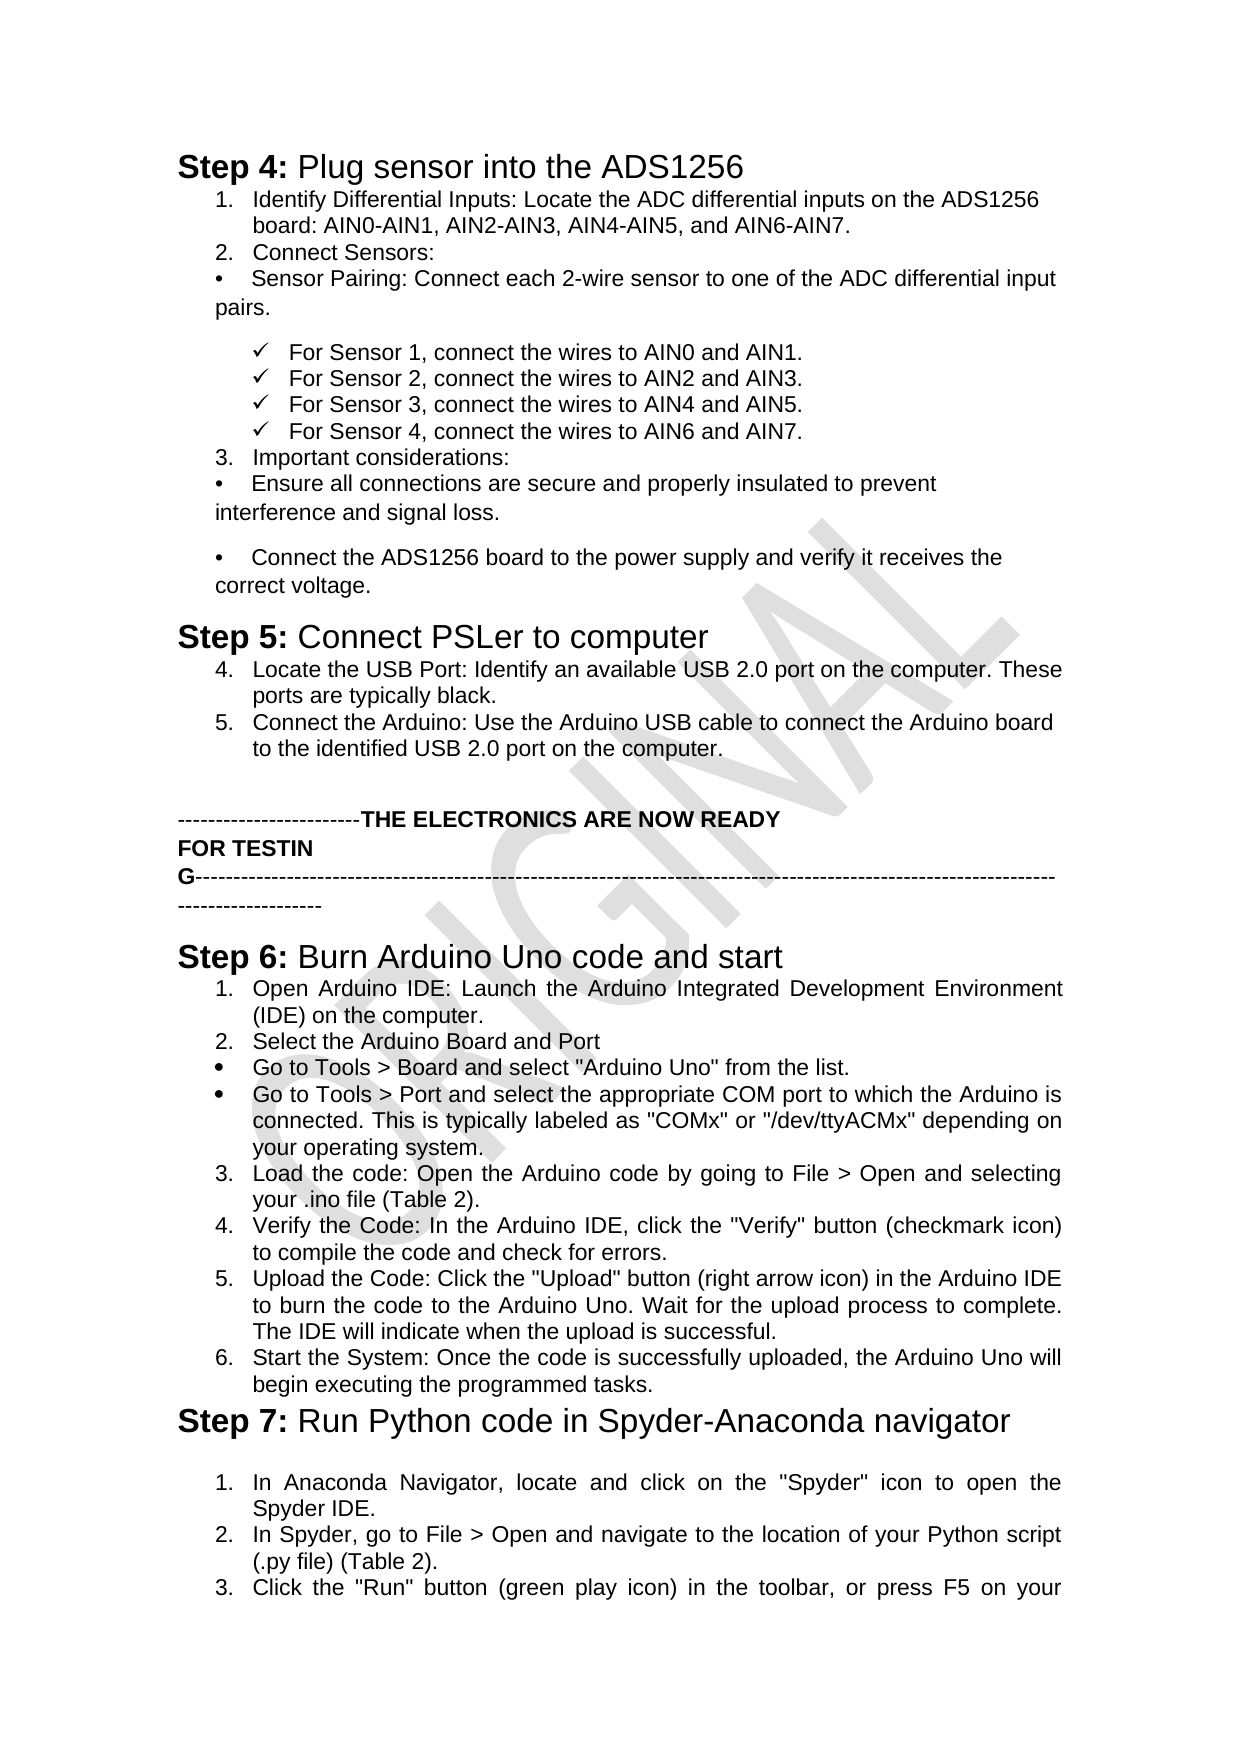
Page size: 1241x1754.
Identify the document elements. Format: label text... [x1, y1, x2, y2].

list Verify the Code: In the Arduino IDE, click the "Verify" button (checkmark icon) to compile the code and check for errors. [215, 1212, 1063, 1265]
list For Sensor 2, connect the wires to AIN2 and AIN3. [251, 365, 1063, 391]
list For Sensor 4, connect the wires to AIN6 and AIN7. [251, 418, 1063, 444]
list Go to Tools > Port and select the appropriate COM port to which the Arduino is connected. This is typically labeled as "COMx" or "/dev/ttyACMx" depending on your operating system. [215, 1081, 1063, 1160]
list Locate the USB Port: Identify an available USB 2.0 port on the computer. These ports are typically black. [215, 656, 1063, 709]
list Upload the Code: Click the "Upload" button (right arrow icon) in the Arduino IDE to burn the code to the Arduino Uno. Wait for the upload process to complete. The IDE will indicate when the upload is successful. [215, 1265, 1063, 1344]
list Select the Arduino Board and Port [215, 1028, 1063, 1054]
list In Spyder, go to File > Open and navigate to the location of your Python script (.py file) (Table 2). [215, 1521, 1063, 1574]
list Start the System: Once the code is successfully uploaded, the Arduino Uno will begin executing the programmed tasks. [215, 1344, 1063, 1397]
subtitle Step 5: Connect PSLer to computer [177, 617, 1063, 656]
list Load the code: Open the Arduino code by going to File > Open and selecting your .ino file (Table 2). [215, 1160, 1063, 1212]
text ------------------------THE ELECTRONICS ARE NOW READY FOR TESTING------------------------------------------------------------------------------------------------------------------------------------ [177, 806, 1063, 918]
subtitle Step 7: Run Python code in Spyder-Anaconda navigator [177, 1401, 1063, 1439]
list Connect the Arduino: Use the Arduino USB cable to connect the Arduino board to the identified USB 2.0 port on the computer. [215, 709, 1063, 761]
list Go to Tools > Board and select "Arduino Uno" from the list. [215, 1054, 1063, 1081]
list Identify Differential Inputs: Locate the ADC differential inputs on the ADS1256 board: AIN0-AIN1, AIN2-AIN3, AIN4-AIN5, and AIN6-AIN7. [215, 186, 1063, 239]
text • Ensure all connections are secure and properly insulated to prevent interference and signal loss. [215, 470, 1063, 525]
list Important considerations: [215, 444, 1063, 470]
list In Anaconda Navigator, locate and click on the "Spyder" icon to open the Spyder IDE. [215, 1469, 1063, 1521]
list Connect Sensors: [215, 239, 1063, 265]
text • Sensor Pairing: Connect each 2-wire sensor to one of the ADC differential input pairs. [215, 265, 1063, 320]
subtitle Step 4: Plug sensor into the ADS1256 [177, 148, 1063, 186]
list For Sensor 1, connect the wires to AIN0 and AIN1. [251, 339, 1063, 365]
list For Sensor 3, connect the wires to AIN4 and AIN5. [251, 391, 1063, 418]
subtitle Step 6: Burn Arduino Uno code and start [177, 937, 1063, 975]
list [215, 1574, 1063, 1601]
list Open Arduino IDE: Launch the Arduino Integrated Development Environment (IDE) on the computer. [215, 975, 1063, 1028]
text • Connect the ADS1256 board to the power supply and verify it receives the correct voltage. [215, 544, 1063, 599]
